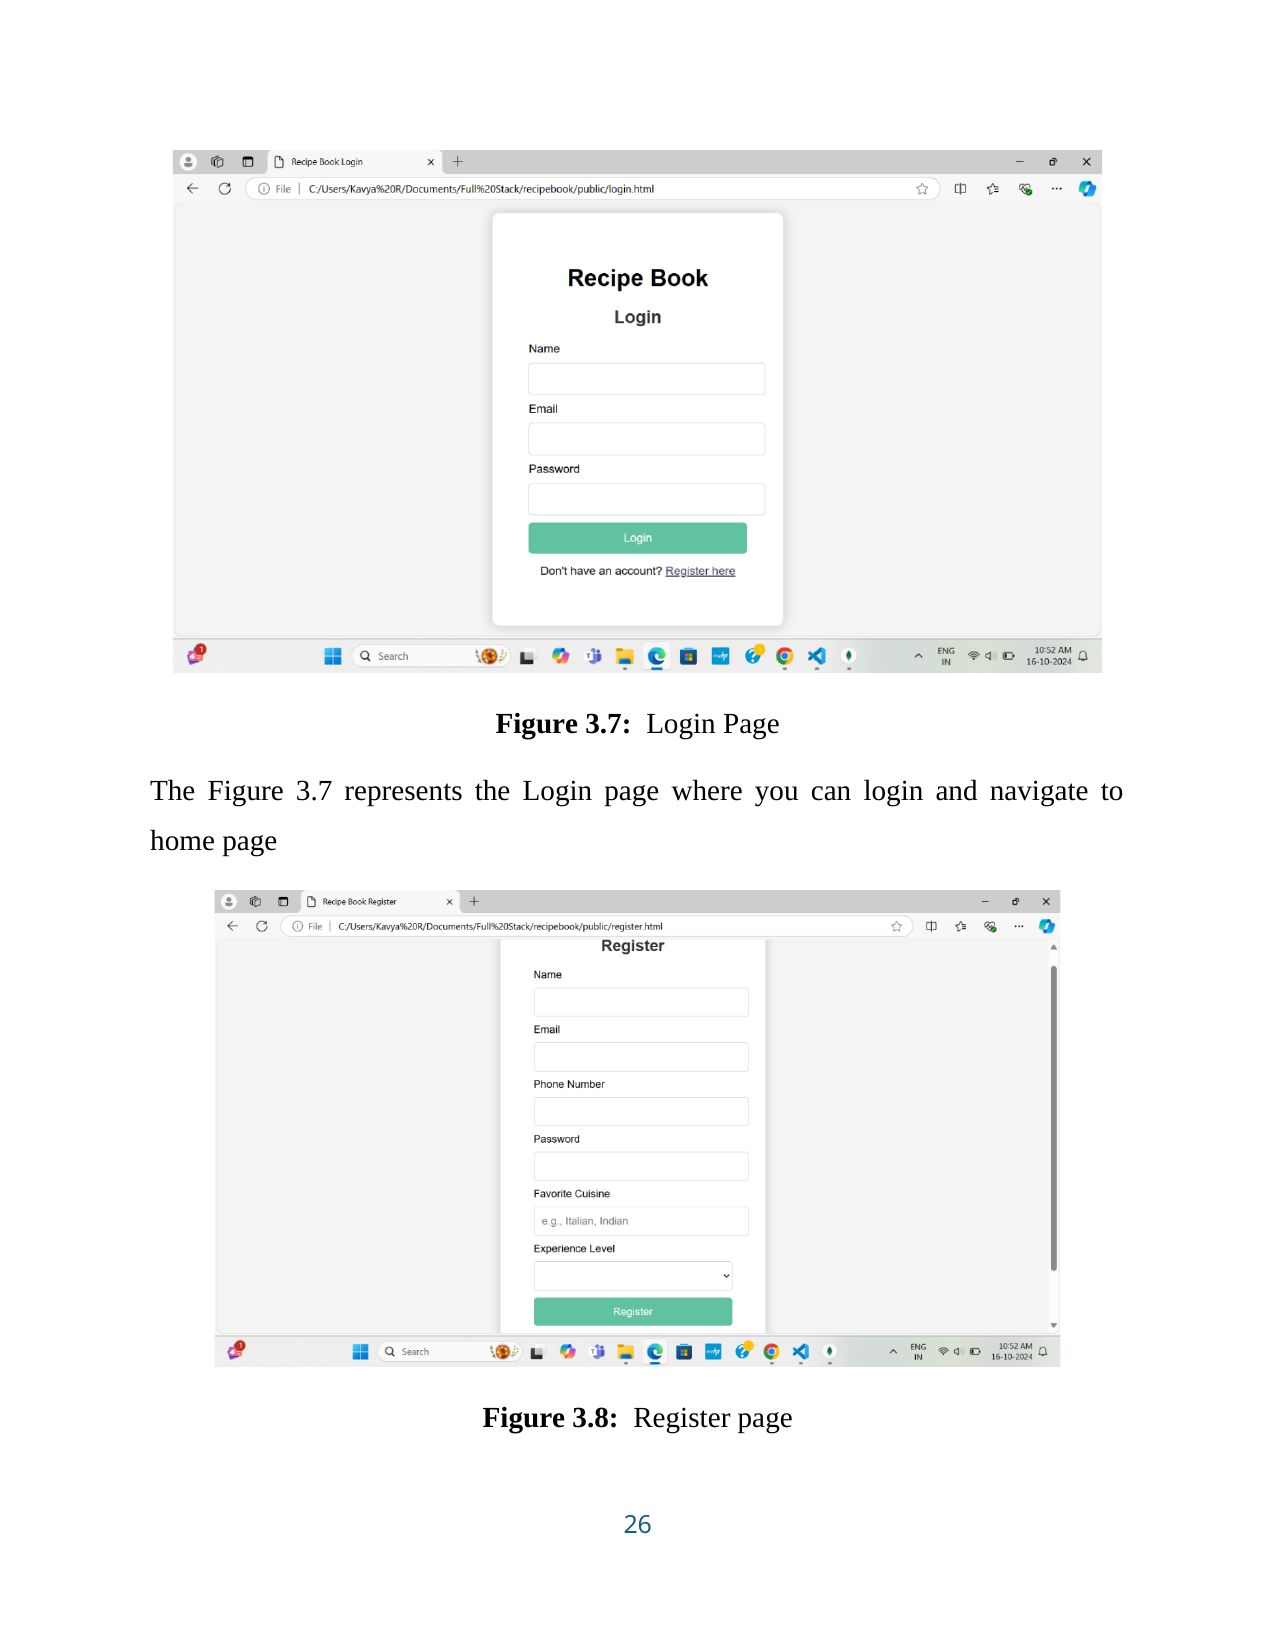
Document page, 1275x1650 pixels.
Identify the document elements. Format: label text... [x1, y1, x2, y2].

text The Figure 3.7 represents the Login page where you can login and navigate to home page [150, 773, 1125, 857]
picture [214, 890, 1061, 1367]
text Figure 3.8: Register page [150, 1400, 1125, 1433]
text Figure 3.7: Login Page [150, 706, 1125, 740]
picture [172, 150, 1103, 673]
